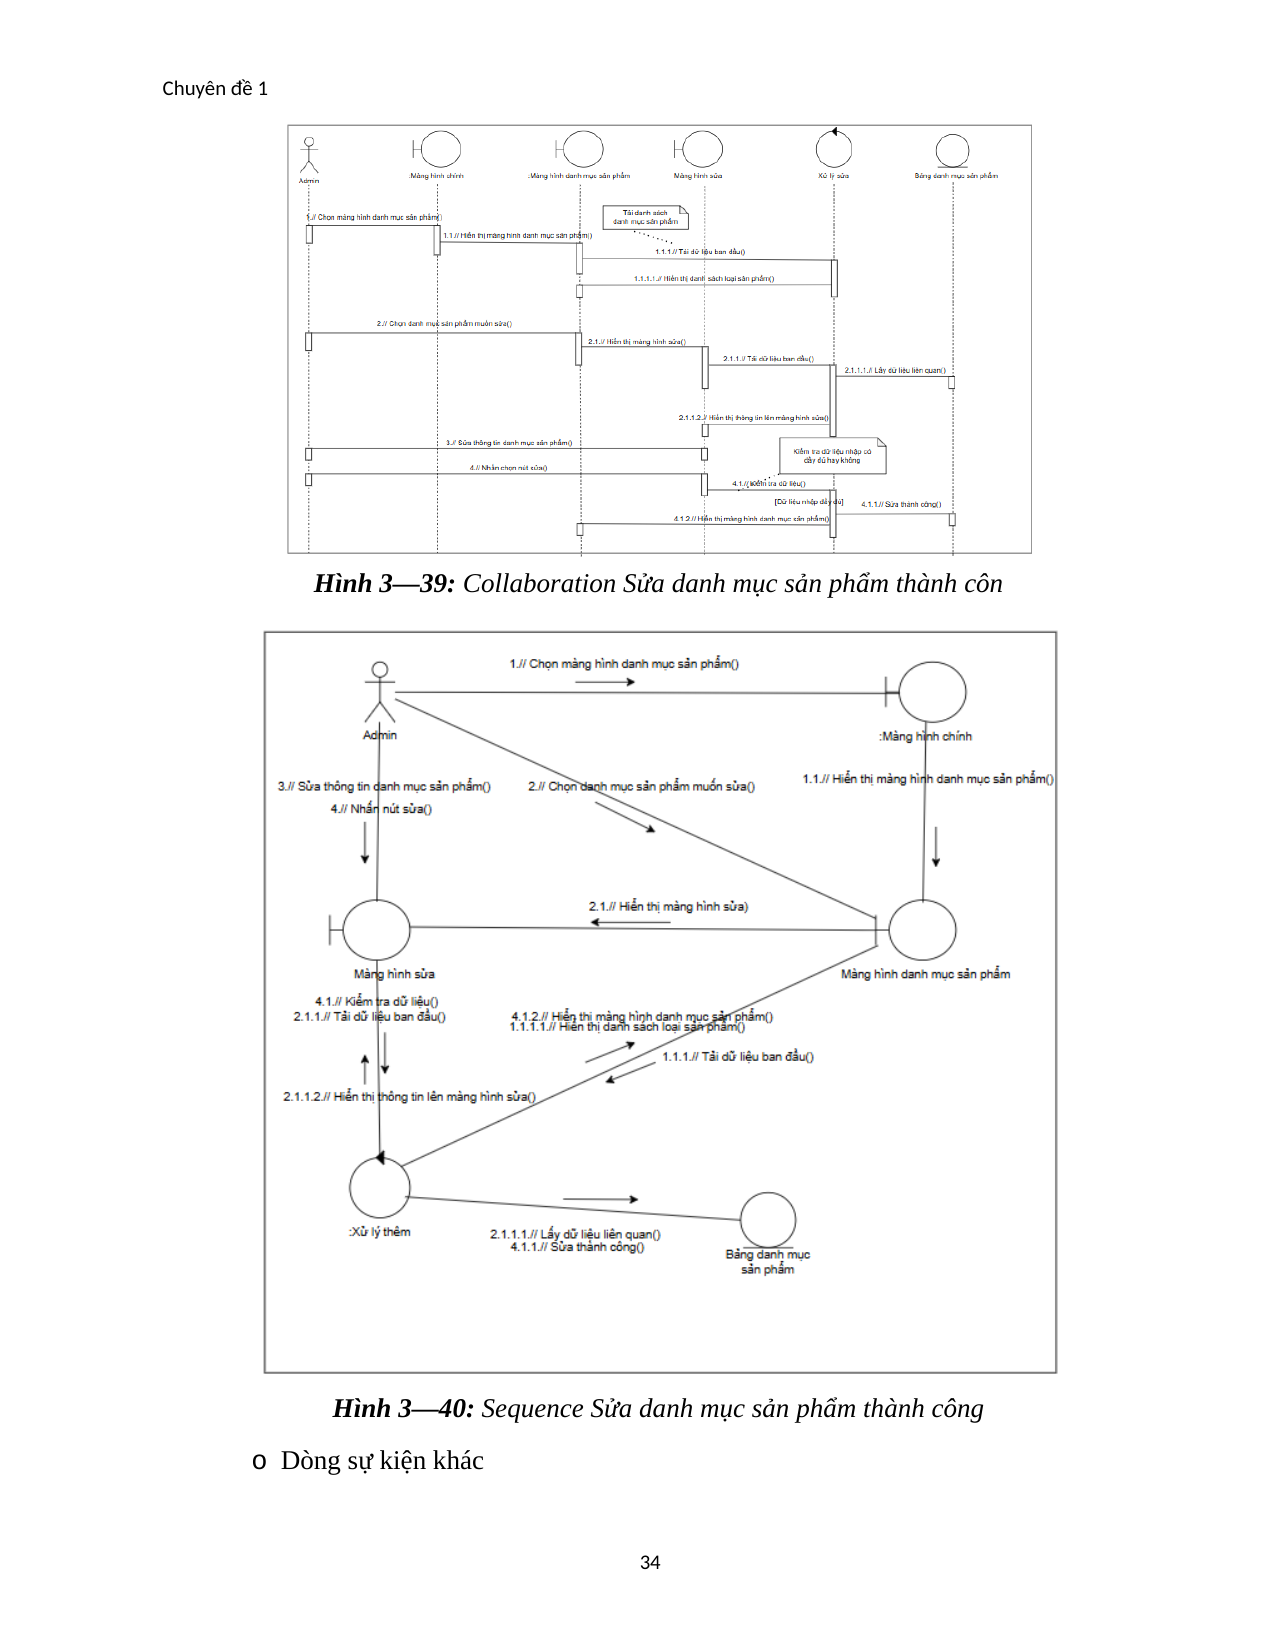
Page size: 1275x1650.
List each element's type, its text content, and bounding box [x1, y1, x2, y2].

picture [251, 618, 1069, 1385]
list Dòng sự kiện khác [222, 1444, 1157, 1478]
picture [281, 118, 1038, 559]
